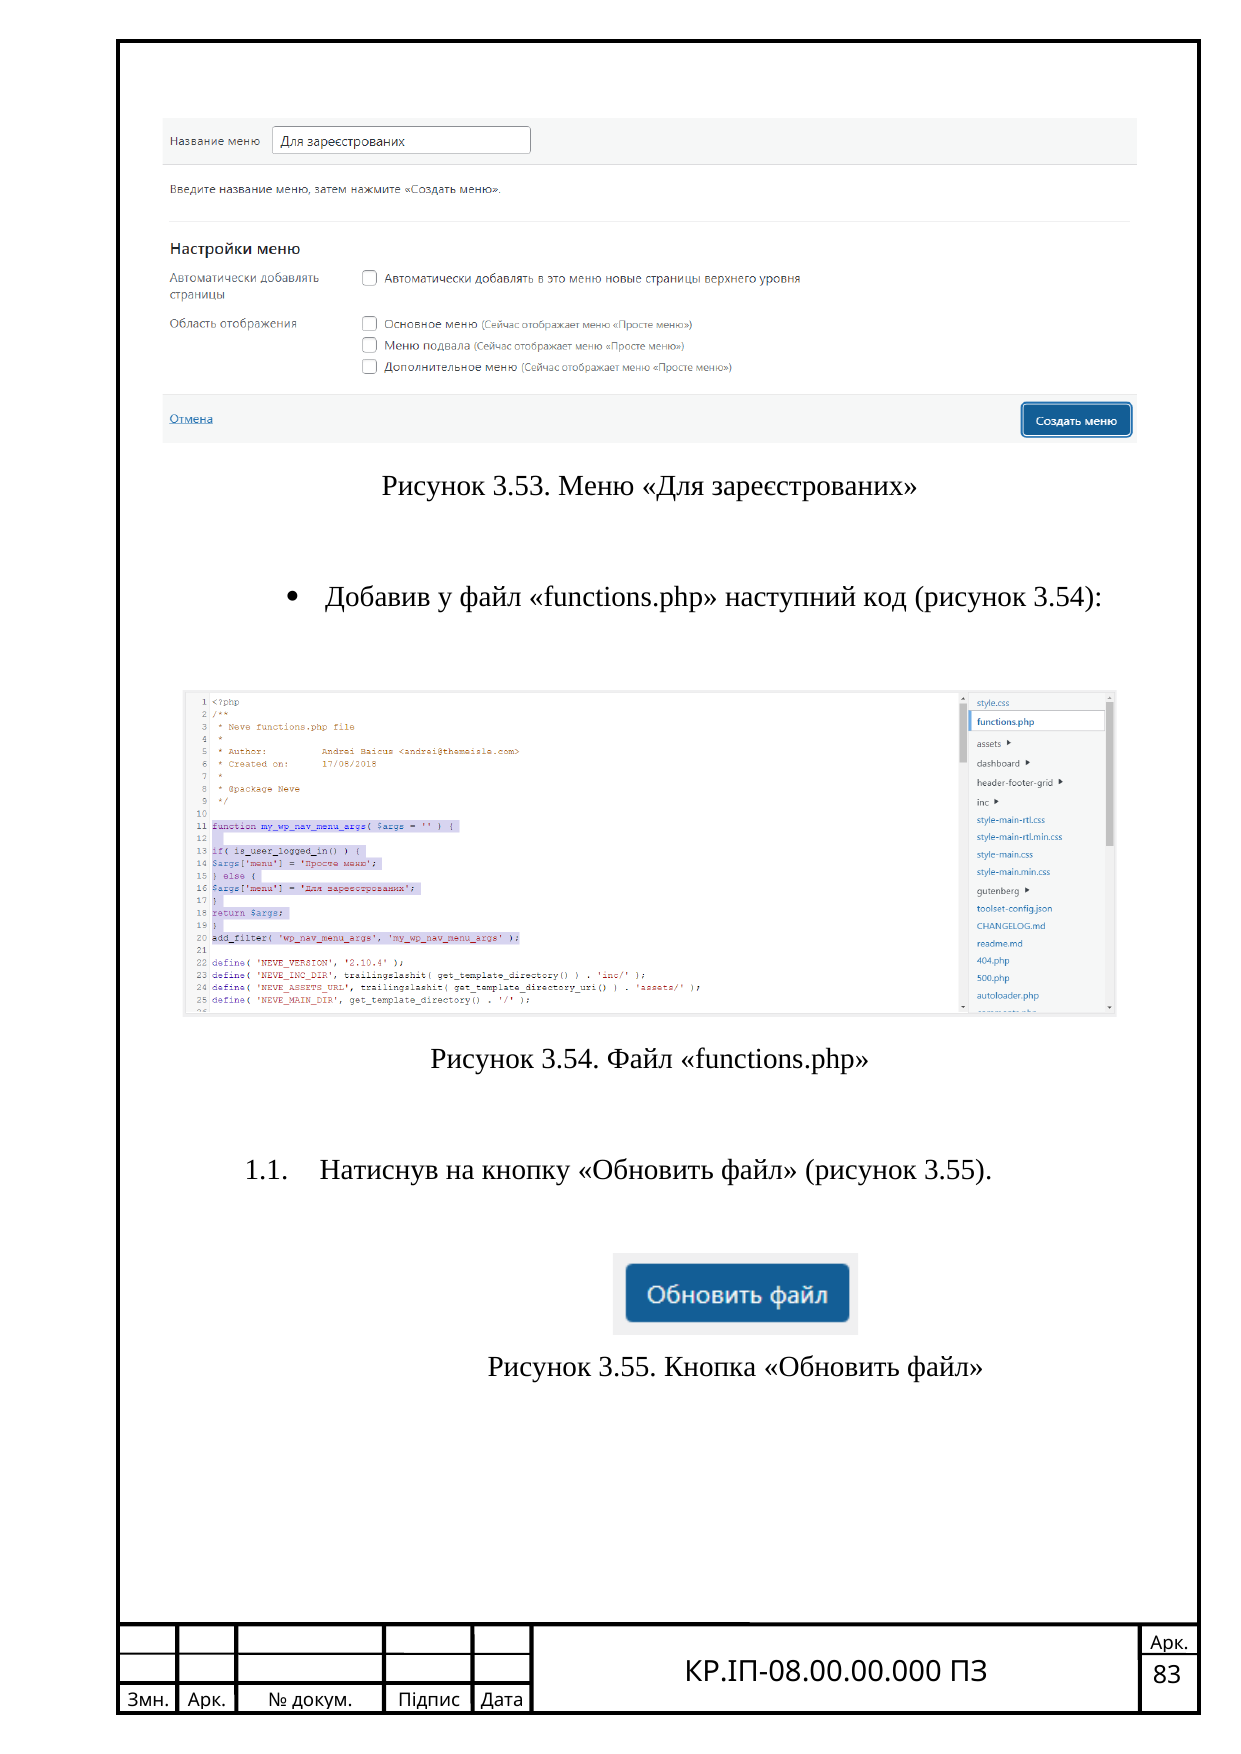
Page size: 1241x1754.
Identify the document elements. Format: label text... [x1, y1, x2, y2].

picture [182, 690, 1117, 1017]
list Добавив у файл «functions.php» наступний код (рисунок 3.54): [287, 579, 1152, 612]
picture [162, 118, 1137, 443]
list Рисунок 3.55. Кнопка «Обновить файл» [319, 1349, 1152, 1382]
list Натиснув на кнопку «Обновить файл» (рисунок 3.55). [244, 1152, 1152, 1186]
text Рисунок 3.53. Меню «Для зареєстрованих» [148, 468, 1152, 501]
text Рисунок 3.54. Файл «functions.php» [148, 1041, 1152, 1075]
picture [612, 1253, 859, 1335]
